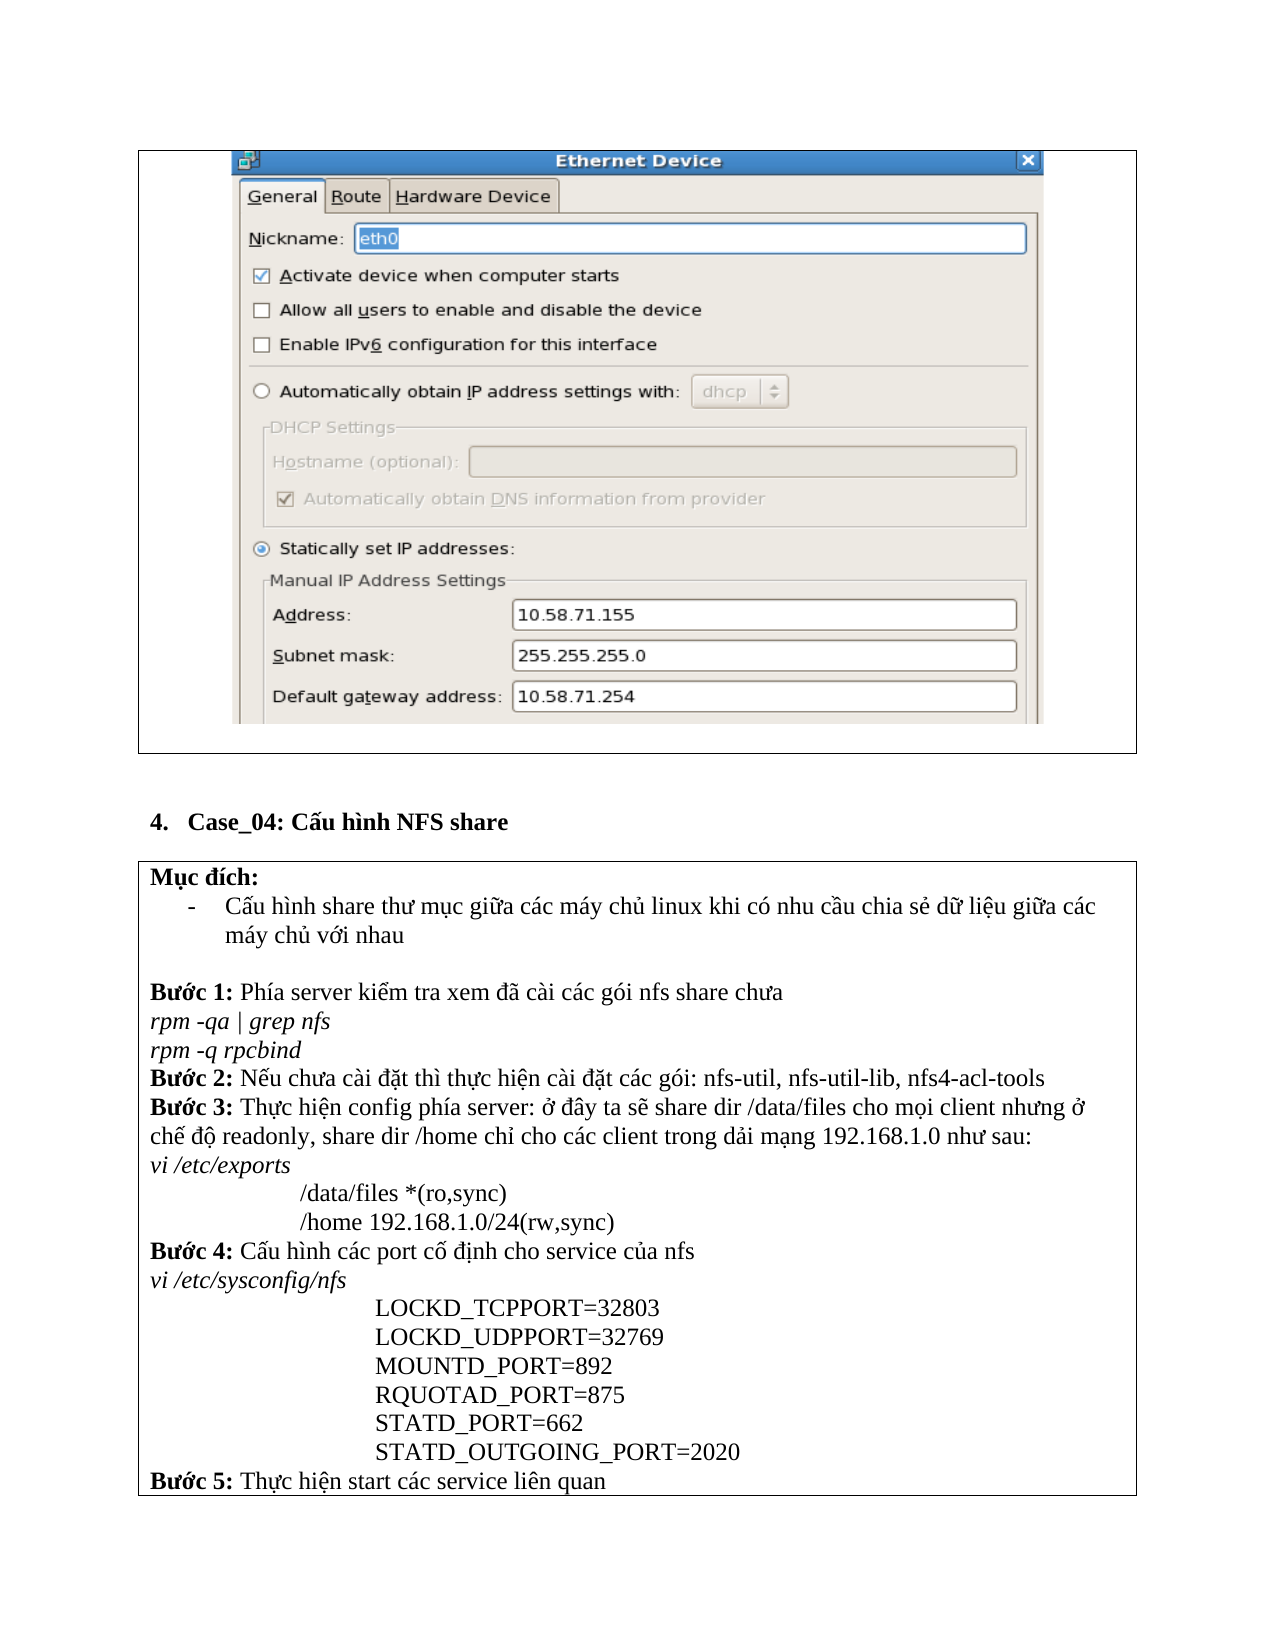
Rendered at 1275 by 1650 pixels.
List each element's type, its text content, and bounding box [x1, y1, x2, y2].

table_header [139, 862, 1136, 1495]
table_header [139, 151, 1136, 752]
list Case_04: Cấu hình NFS share [150, 807, 1125, 836]
picture [231, 151, 1044, 724]
